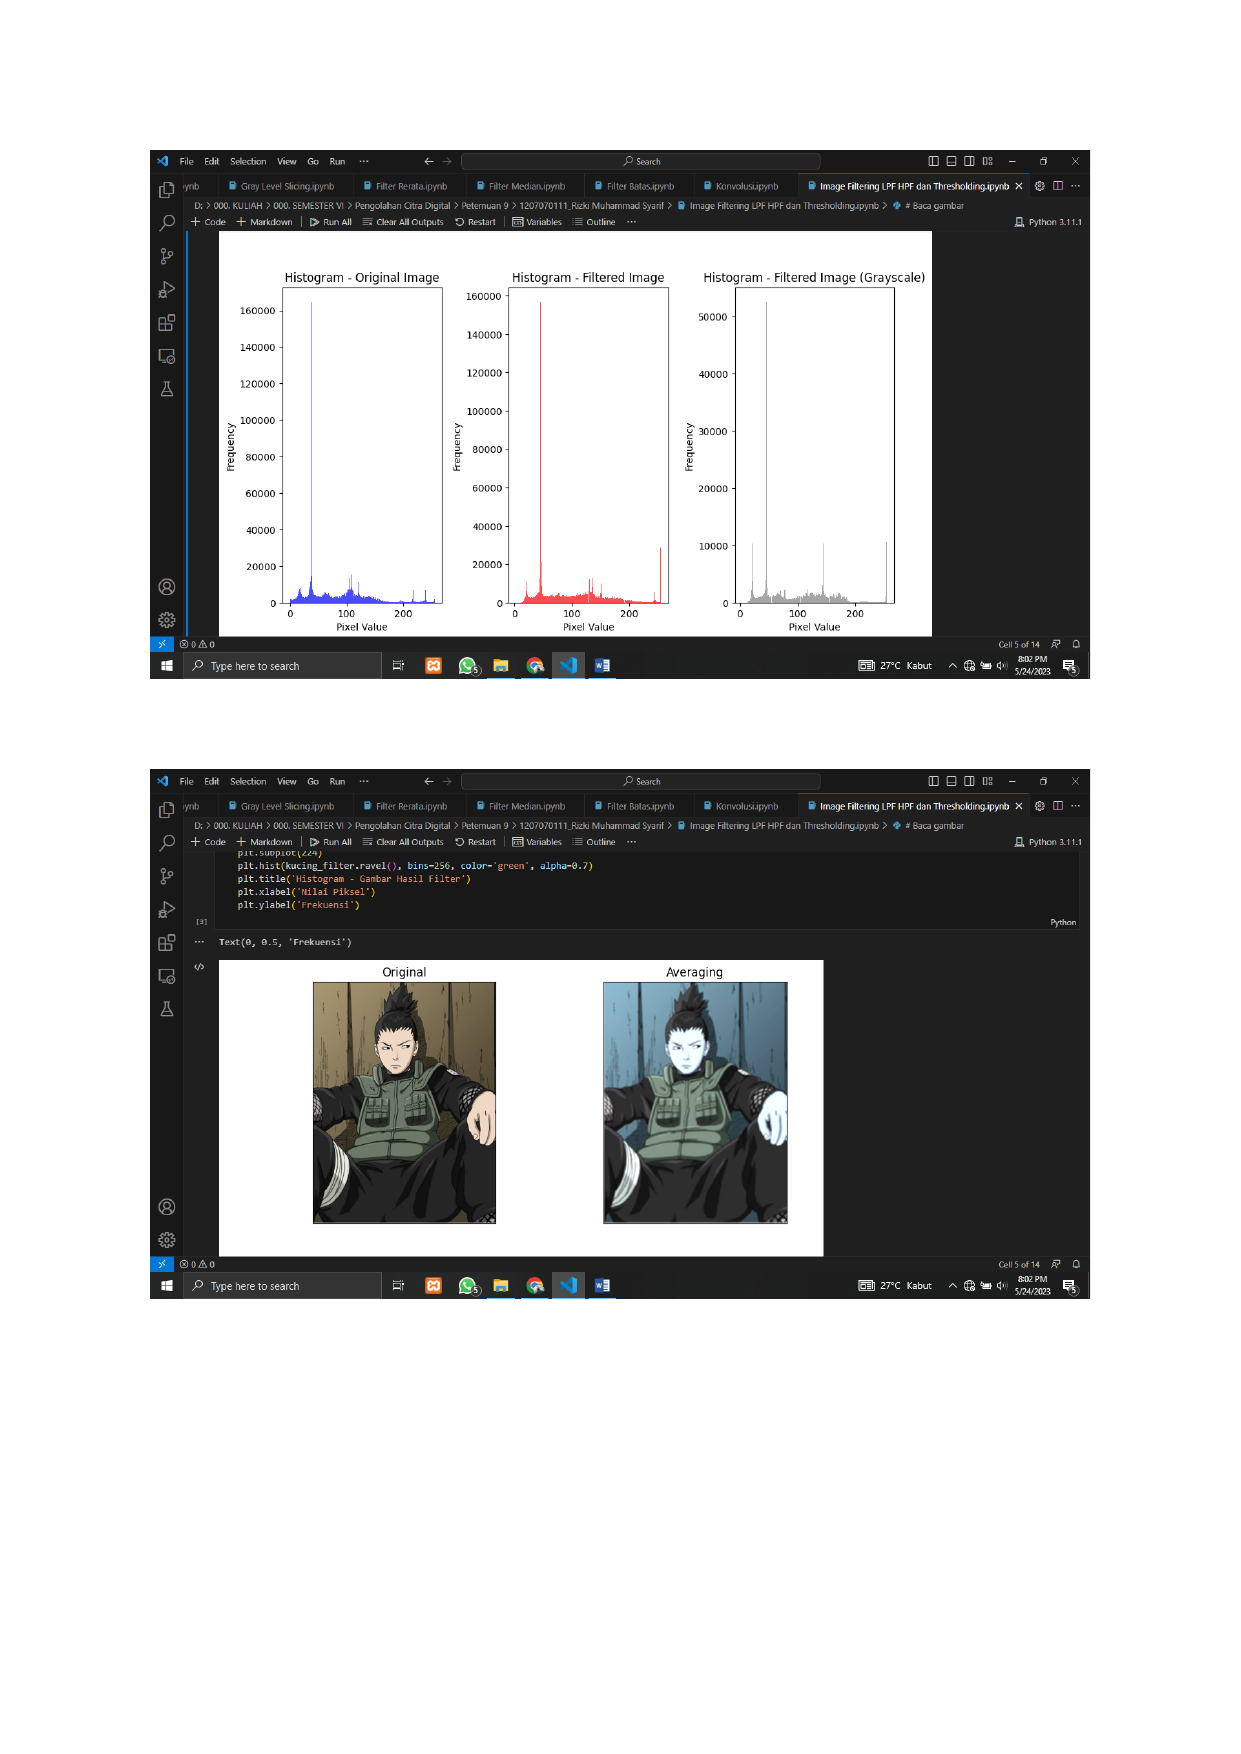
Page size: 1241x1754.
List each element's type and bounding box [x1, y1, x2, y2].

picture [150, 150, 1091, 679]
picture [150, 769, 1091, 1299]
